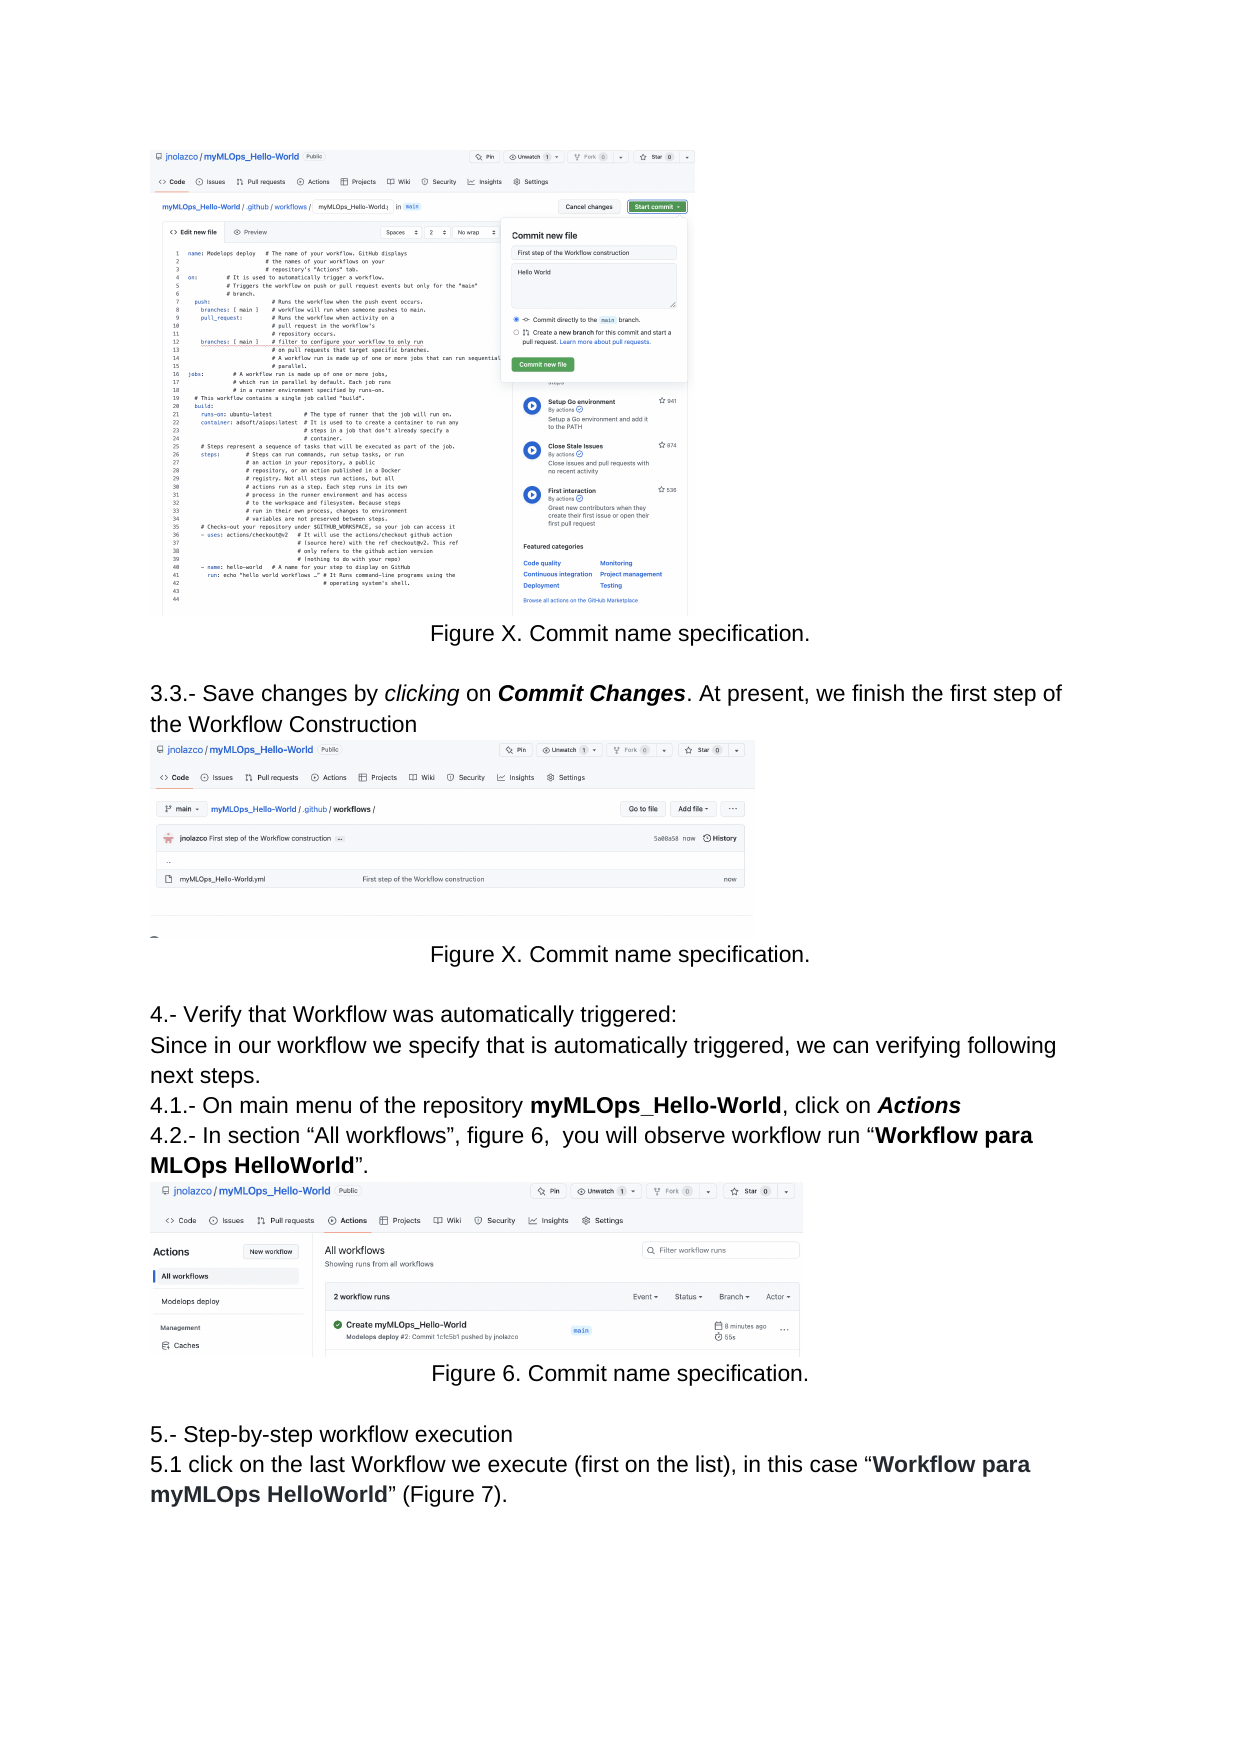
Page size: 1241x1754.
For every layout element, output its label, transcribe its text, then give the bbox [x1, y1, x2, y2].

picture [150, 1182, 804, 1357]
text Since in our workflow we specify that is automatically triggered, we can verifying following next steps. [150, 1032, 1090, 1088]
picture [150, 150, 695, 616]
text 5.- Step-by-step workflow execution [150, 1421, 1090, 1447]
text 4.- Verify that Workflow was automatically triggered: [150, 1001, 1090, 1028]
picture [150, 740, 756, 938]
text 5.1 click on the last Workflow we execute (first on the list), in this case “Workflow para myMLOps HelloWorld” (Figure 7). [150, 1451, 1090, 1507]
text Figure X. Commit name specification. [150, 941, 1090, 967]
text 4.1.- On main menu of the repository myMLOps_Hello-World, click on Actions [150, 1092, 1090, 1118]
text 3.3.- Save changes by clicking on Commit Changes. At present, we finish the first step of the Workflow Construction [150, 680, 1090, 737]
text Figure 6. Commit name specification. [150, 1360, 1090, 1386]
text Figure X. Commit name specification. [150, 620, 1090, 646]
text 4.2.- In section “All workflows”, figure 6, you will observe workflow run “Workflow para MLOps HelloWorld”. [150, 1122, 1090, 1179]
